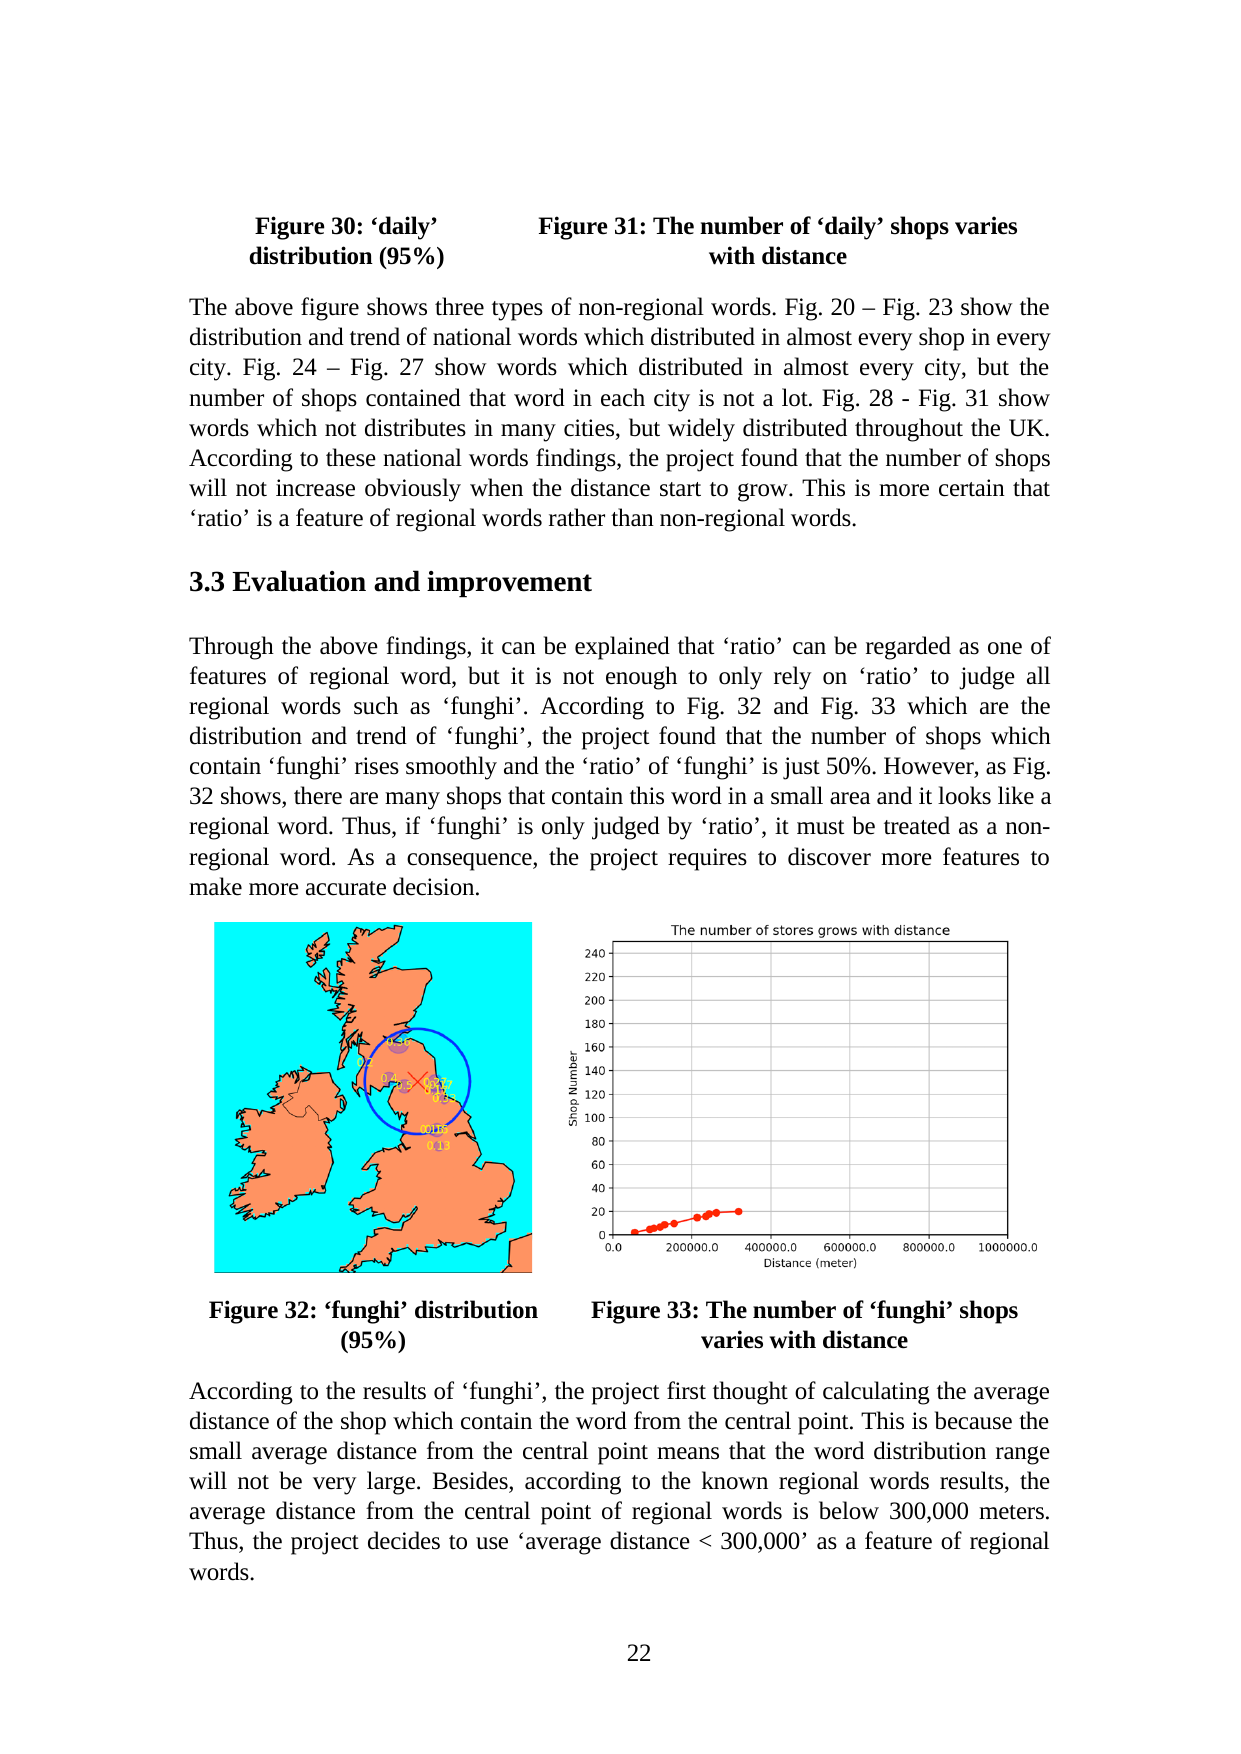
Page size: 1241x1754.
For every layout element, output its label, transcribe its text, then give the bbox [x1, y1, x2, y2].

table_cell Figure 31: The number of ‘daily’ shops varies with distance [504, 201, 1052, 282]
text According to the results of ‘funghi’, the project first thought of calculating the average distance of the shop which contain the word from the central point. This is because the small average distance from the central point means that the word distribution range will not be very large. Besides, according to the known regional words results, the average distance from the central point of regional words is below 300,000 meters. Thus, the project decides to use ‘average distance < 300,000’ as a feature of regional words. [189, 1376, 1051, 1585]
subtitle Evaluation and improvement [189, 564, 1051, 598]
table_cell Figure 32: ‘funghi’ distribution (95%) [189, 1285, 557, 1366]
table_header [558, 912, 1052, 1284]
picture [568, 923, 1041, 1272]
table_cell Figure 30: ‘daily’ distribution (95%) [189, 201, 504, 282]
text Through the above findings, it can be explained that ‘ratio’ can be regarded as one of features of regional word, but it is not enough to only rely on ‘ratio’ to judge all regional words such as ‘funghi’. According to Fig. 32 and Fig. 33 which are the distribution and trend of ‘funghi’, the project found that the number of shops which contain ‘funghi’ rises smoothly and the ‘ratio’ of ‘funghi’ is just 50%. However, as Fig. 32 shows, there are many shops that contain this word in a small area and it looks like a regional word. Thus, if ‘funghi’ is only judged by ‘ratio’, it must be treated as a non-regional word. As a consequence, the project requires to discover more features to make more accurate decision. [189, 631, 1051, 900]
picture [214, 922, 533, 1273]
table_cell Figure 33: The number of ‘funghi’ shops varies with distance [558, 1285, 1052, 1366]
text The above figure shows three types of non-regional words. Fig. 20 – Fig. 23 show the distribution and trend of national words which distributed in almost every shop in every city. Fig. 24 – Fig. 27 show words which distributed in almost every city, but the number of shops contained that word in each city is not a lot. Fig. 28 - Fig. 31 show words which not distributes in many cities, but widely distributed throughout the UK. According to these national words findings, the project found that the number of shops will not increase obviously when the distance start to grow. This is more certain that ‘ratio’ is a feature of regional words rather than non-regional words. [189, 292, 1051, 532]
table_header [189, 912, 557, 1284]
